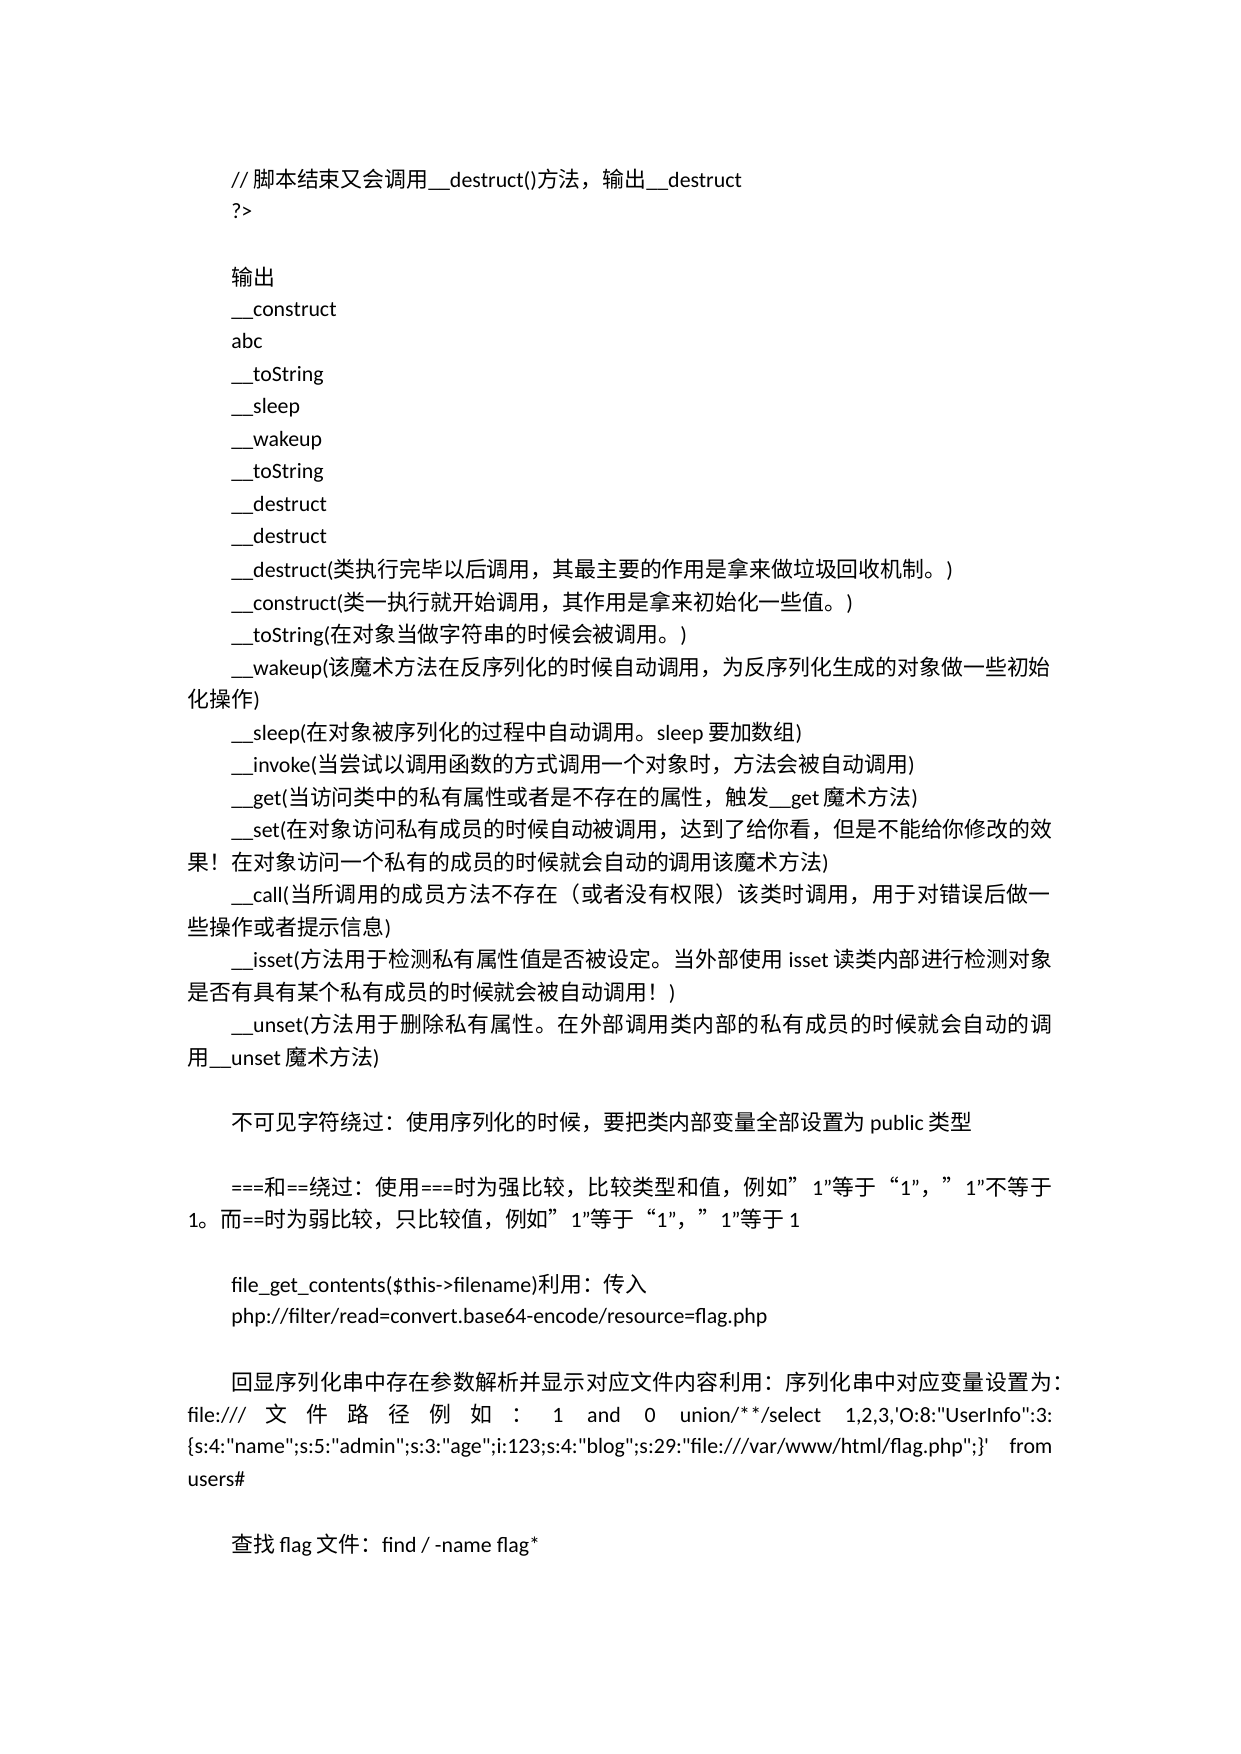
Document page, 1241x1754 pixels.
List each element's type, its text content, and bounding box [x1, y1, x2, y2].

list __destruct(类执行完毕以后调用，其最主要的作用是拿来做垃圾回收机制。) [187, 552, 1053, 584]
list __call(当所调用的成员方法不存在（或者没有权限）该类时调用，用于对错误后做一些操作或者提示信息) [187, 877, 1053, 942]
list // 脚本结束又会调用__destruct()方法，输出__destruct [187, 162, 1053, 194]
list __toString(在对象当做字符串的时候会被调用。) [187, 617, 1053, 649]
list __construct(类一执行就开始调用，其作用是拿来初始化一些值。) [187, 584, 1053, 617]
list file_get_contents($this->filename)利用：传入 [187, 1267, 1053, 1299]
list __set(在对象访问私有成员的时候自动被调用，达到了给你看，但是不能给你修改的效果！在对象访问一个私有的成员的时候就会自动的调用该魔术方法) [187, 812, 1053, 877]
list ?> [187, 194, 1053, 227]
list 查找flag文件：find / -name flag* [187, 1527, 1053, 1559]
list php://filter/read=convert.base64-encode/resource=flag.php [187, 1299, 1053, 1332]
list __unset(方法用于删除私有属性。在外部调用类内部的私有成员的时候就会自动的调用__unset魔术方法) [187, 1007, 1053, 1072]
list __get(当访问类中的私有属性或者是不存在的属性，触发__get魔术方法) [187, 779, 1053, 812]
list 输出 [187, 259, 1053, 292]
list ===和==绕过：使用===时为强比较，比较类型和值，例如”1”等于“1”，”1”不等于1。而==时为弱比较，只比较值，例如”1”等于“1”，”1”等于1 [187, 1169, 1053, 1234]
list __sleep(在对象被序列化的过程中自动调用。sleep要加数组) [187, 714, 1053, 747]
list __invoke(当尝试以调用函数的方式调用一个对象时，方法会被自动调用) [187, 747, 1053, 779]
list 回显序列化串中存在参数解析并显示对应文件内容利用：序列化串中对应变量设置为：file:///文件路径例如：1 and 0 union/**/select 1,2,3,'O:8:"UserInfo":3:{s:4:"name";s:5:"admin";s:3:"age";i:123;s:4:"blog";s:29:"file:///var/www/html/flag.php";}' from users# [187, 1364, 1053, 1494]
list __isset(方法用于检测私有属性值是否被设定。当外部使用isset读类内部进行检测对象是否有具有某个私有成员的时候就会被自动调用！) [187, 942, 1053, 1007]
list __construct abc __toString __sleep __wakeup __toString __destruct __destruct [187, 292, 1053, 552]
list 不可见字符绕过：使用序列化的时候，要把类内部变量全部设置为public类型 [187, 1104, 1053, 1137]
list __wakeup(该魔术方法在反序列化的时候自动调用，为反序列化生成的对象做一些初始化操作) [187, 649, 1053, 714]
